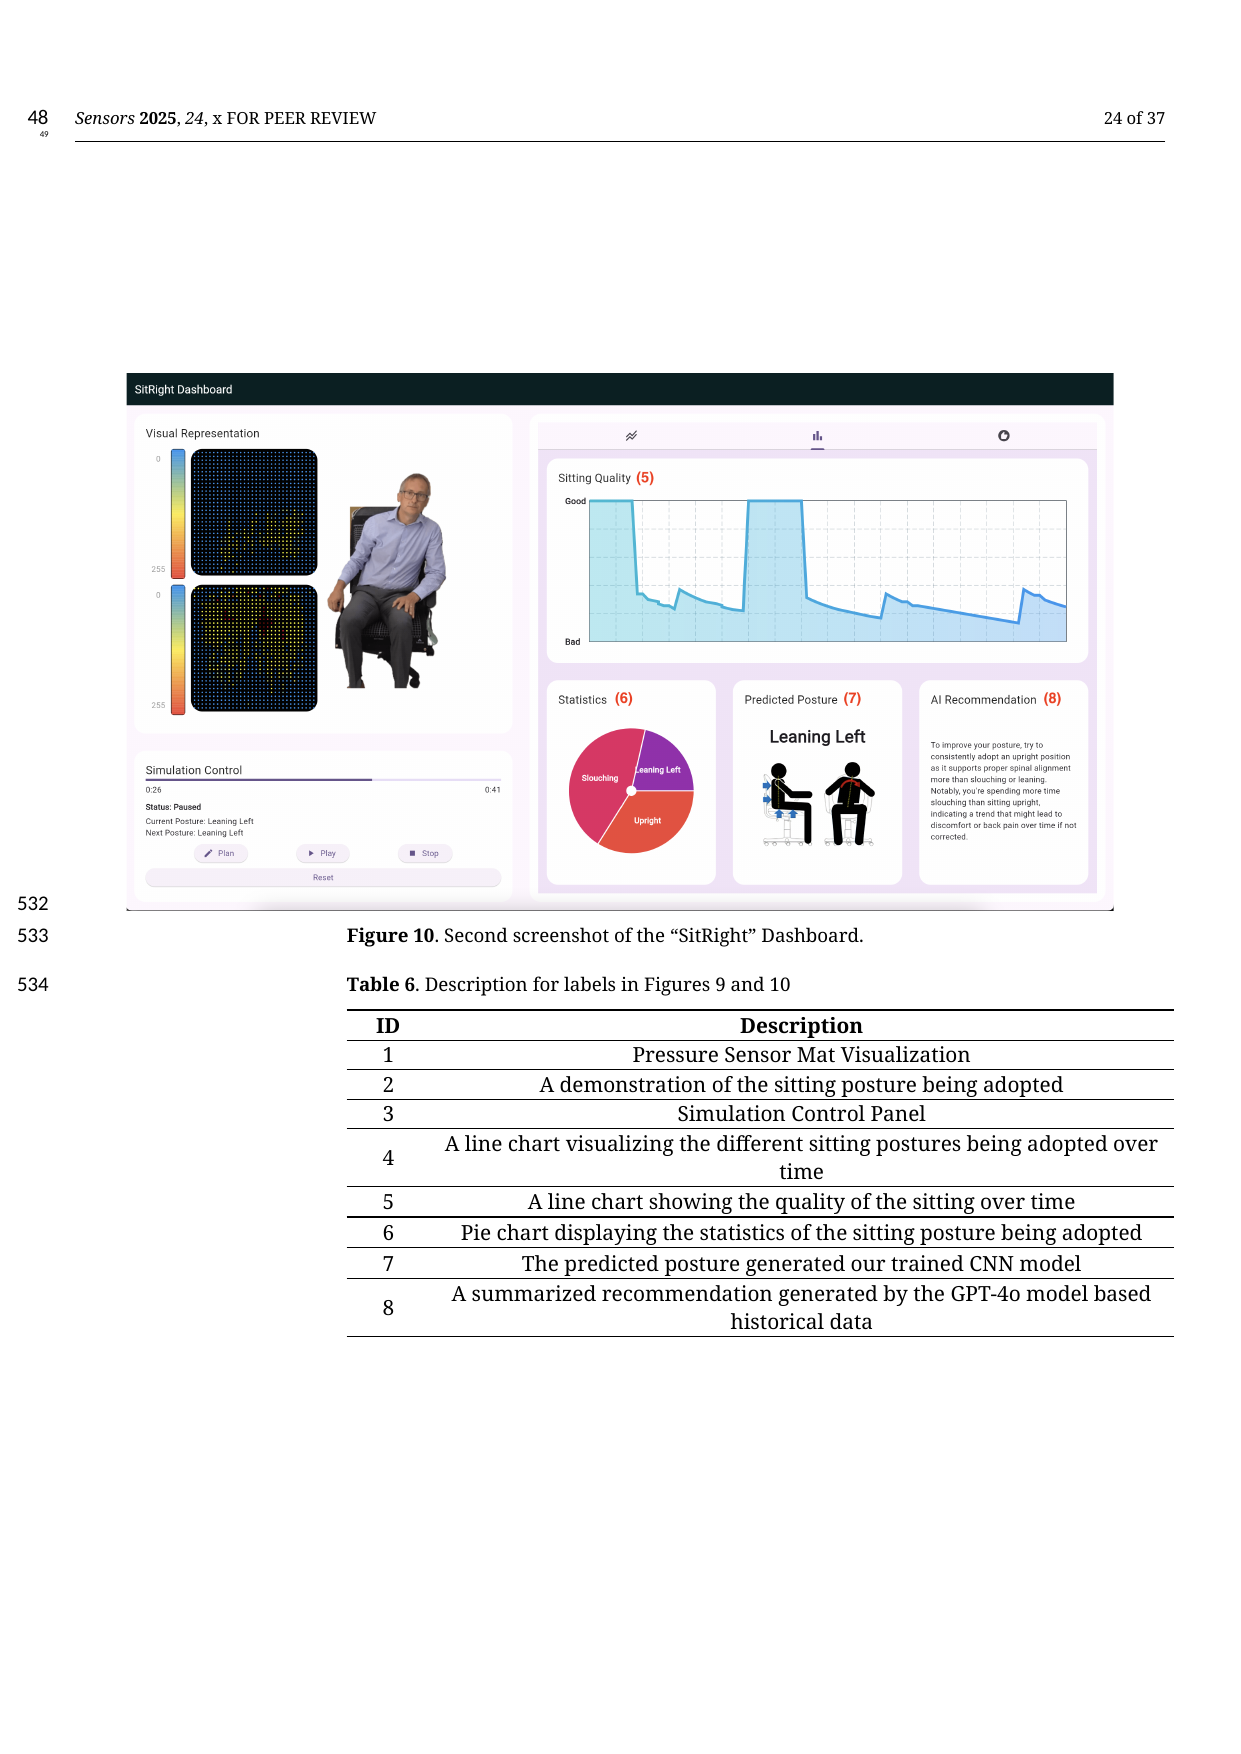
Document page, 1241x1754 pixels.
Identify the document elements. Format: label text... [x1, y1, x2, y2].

table_cell 6 [347, 1218, 429, 1247]
table_cell 8 [347, 1279, 429, 1336]
table_cell A demonstration of the sitting posture being adopted [429, 1070, 1174, 1098]
table_cell 2 [347, 1070, 429, 1098]
table_cell Simulation Control Panel [429, 1100, 1174, 1128]
text Figure 10. Second screenshot of the “SitRight” Dashboard. [347, 923, 1165, 947]
table_cell 4 [347, 1129, 429, 1186]
table_cell 5 [347, 1187, 429, 1216]
table_cell Pie chart displaying the statistics of the sitting posture being adopted [429, 1218, 1174, 1247]
picture [126, 373, 1114, 911]
table_header Description [429, 1011, 1174, 1039]
table_cell A line chart showing the quality of the sitting over time [429, 1187, 1174, 1216]
table_cell Pressure Sensor Mat Visualization [429, 1041, 1174, 1069]
table_cell 7 [347, 1248, 429, 1278]
table_cell A summarized recommendation generated by the GPT-4o model based historical data [429, 1279, 1174, 1336]
table_cell A line chart visualizing the different sitting postures being adopted over time [429, 1129, 1174, 1186]
table_header ID [347, 1011, 429, 1039]
table_cell 3 [347, 1100, 429, 1128]
table_cell 1 [347, 1041, 429, 1069]
table_cell The predicted posture generated our trained CNN model [429, 1248, 1174, 1278]
text Table 6. Description for labels in Figures 9 and 10 [347, 972, 1165, 996]
